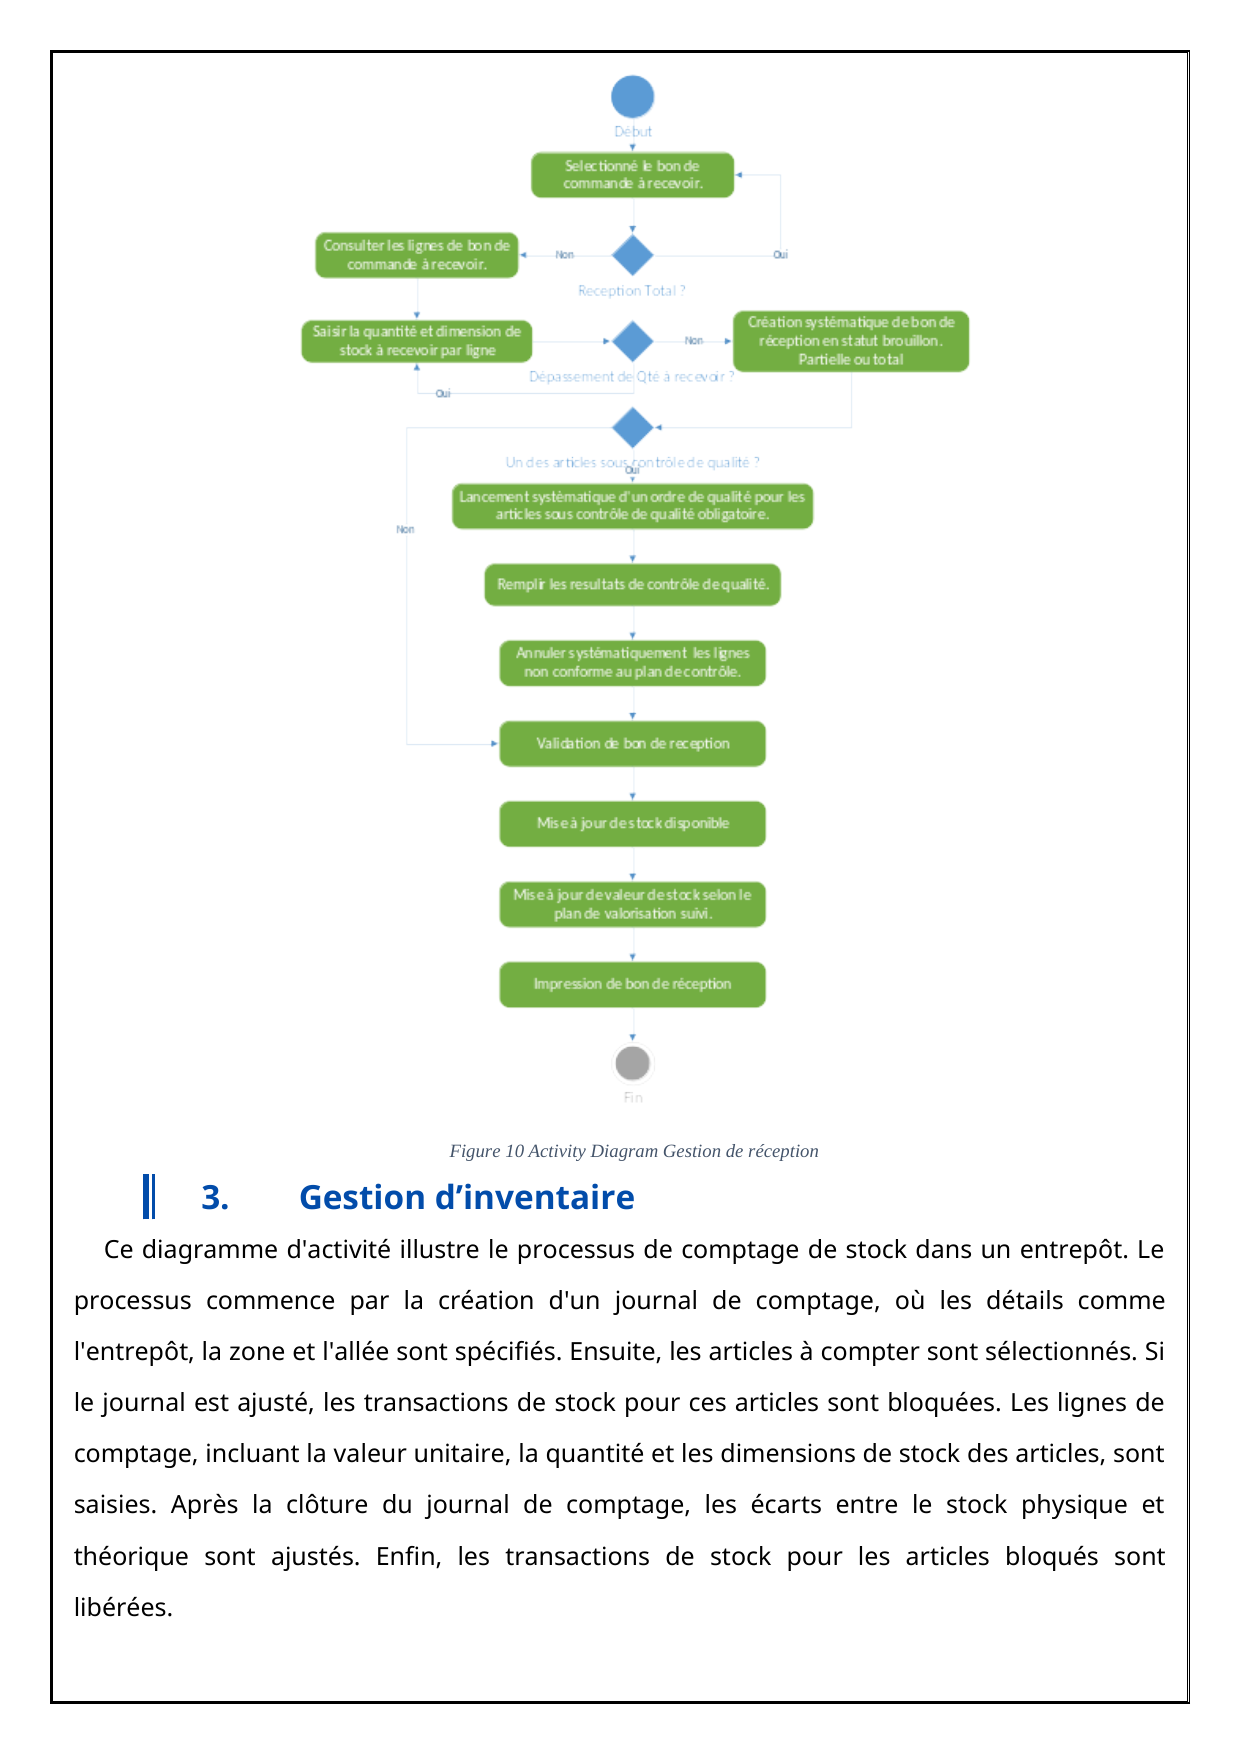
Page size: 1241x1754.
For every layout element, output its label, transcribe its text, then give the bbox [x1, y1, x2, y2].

text Ce diagramme d'activité illustre le processus de comptage de stock dans un entrepôt. Le processus commence par la création d'un journal de comptage, où les détails comme l'entrepôt, la zone et l'allée sont spécifiés. Ensuite, les articles à compter sont sélectionnés. Si le journal est ajusté, les transactions de stock pour ces articles sont bloquées. Les lignes de comptage, incluant la valeur unitaire, la quantité et les dimensions de stock des articles, sont saisies. Après la clôture du journal de comptage, les écarts entre le stock physique et théorique sont ajustés. Enfin, les transactions de stock pour les articles bloqués sont libérées. [73, 1232, 1167, 1623]
text Figure 10 Activity Diagram Gestion de réception [73, 1140, 1167, 1162]
subtitle Gestion d’inventaire [155, 1174, 1167, 1219]
